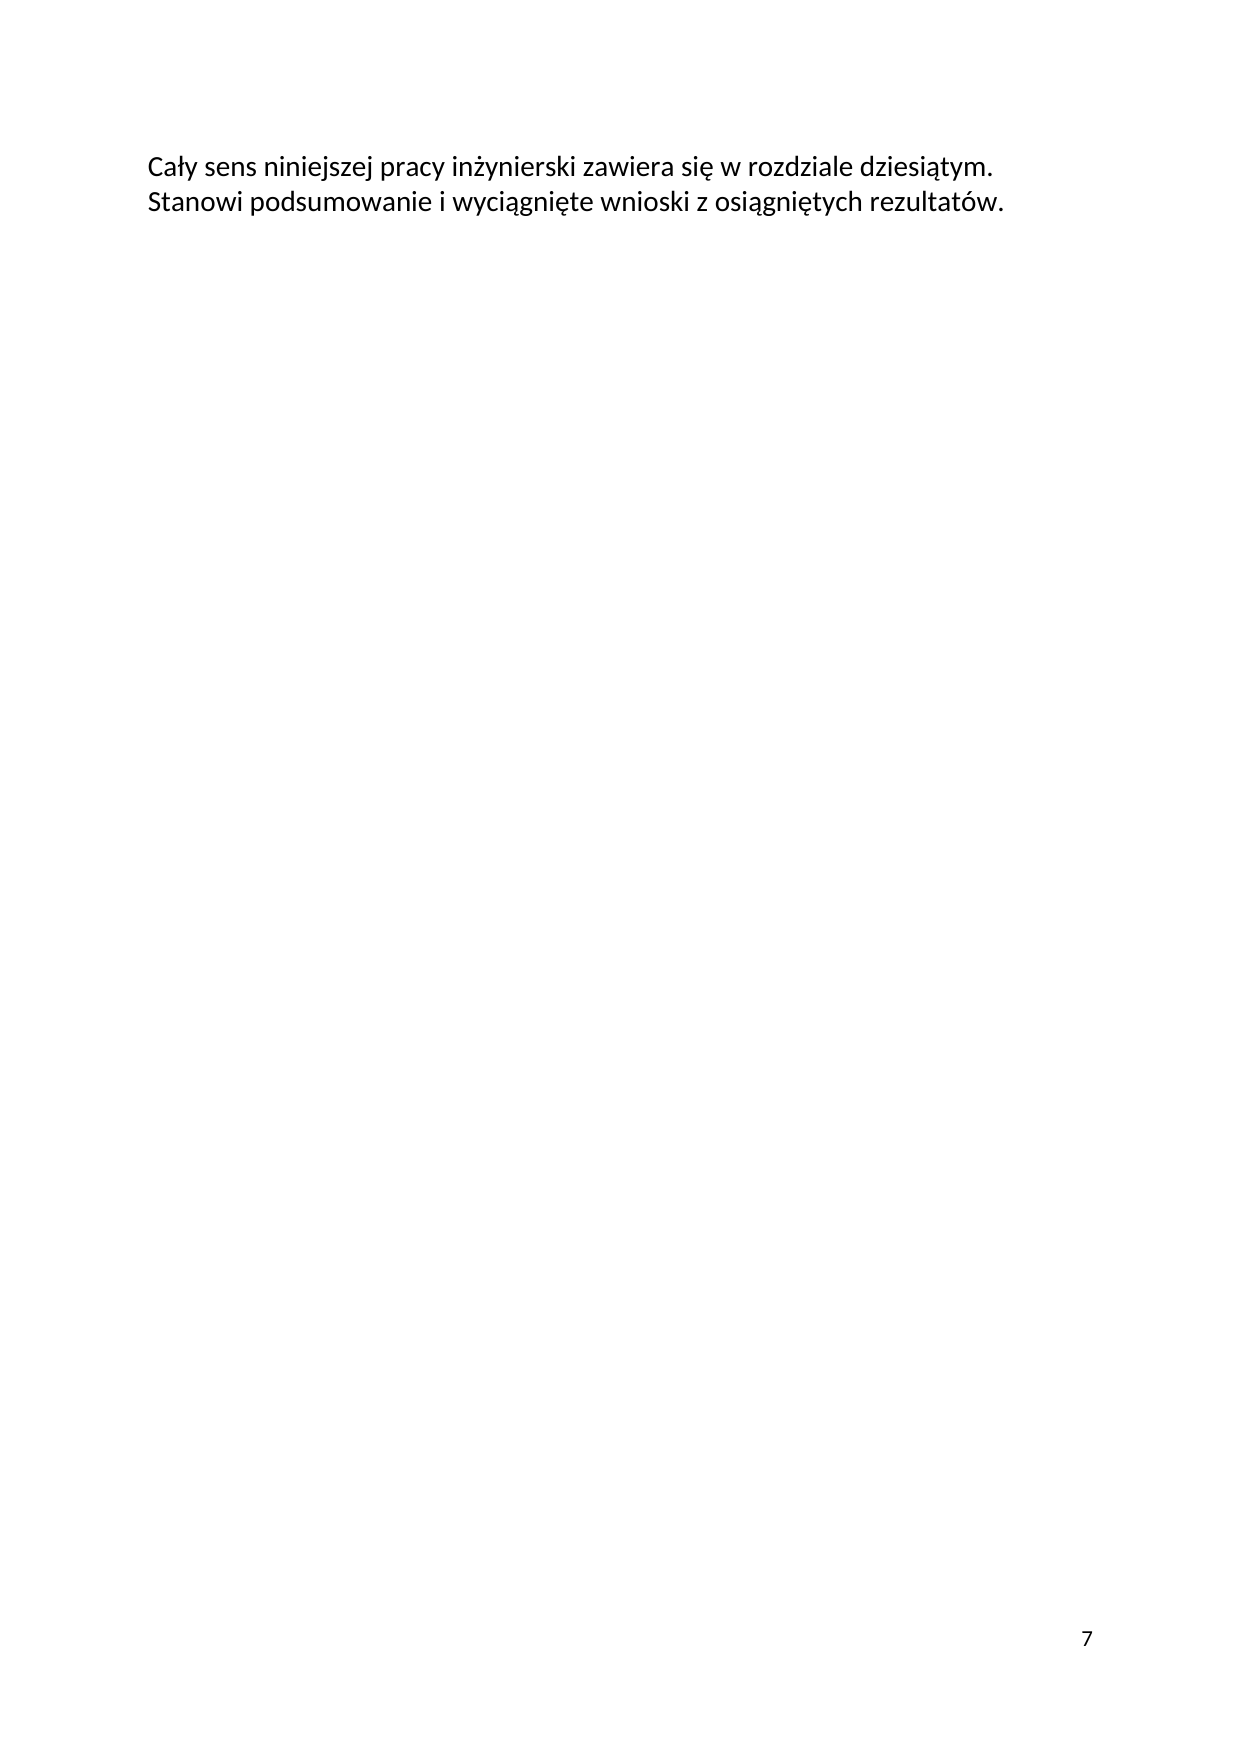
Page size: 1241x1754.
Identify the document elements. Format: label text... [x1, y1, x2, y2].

text Cały sens niniejszej pracy inżynierski zawiera się w rozdziale dziesiątym. Stanowi podsumowanie i wyciągnięte wnioski z osiągniętych rezultatów. [148, 148, 1093, 219]
